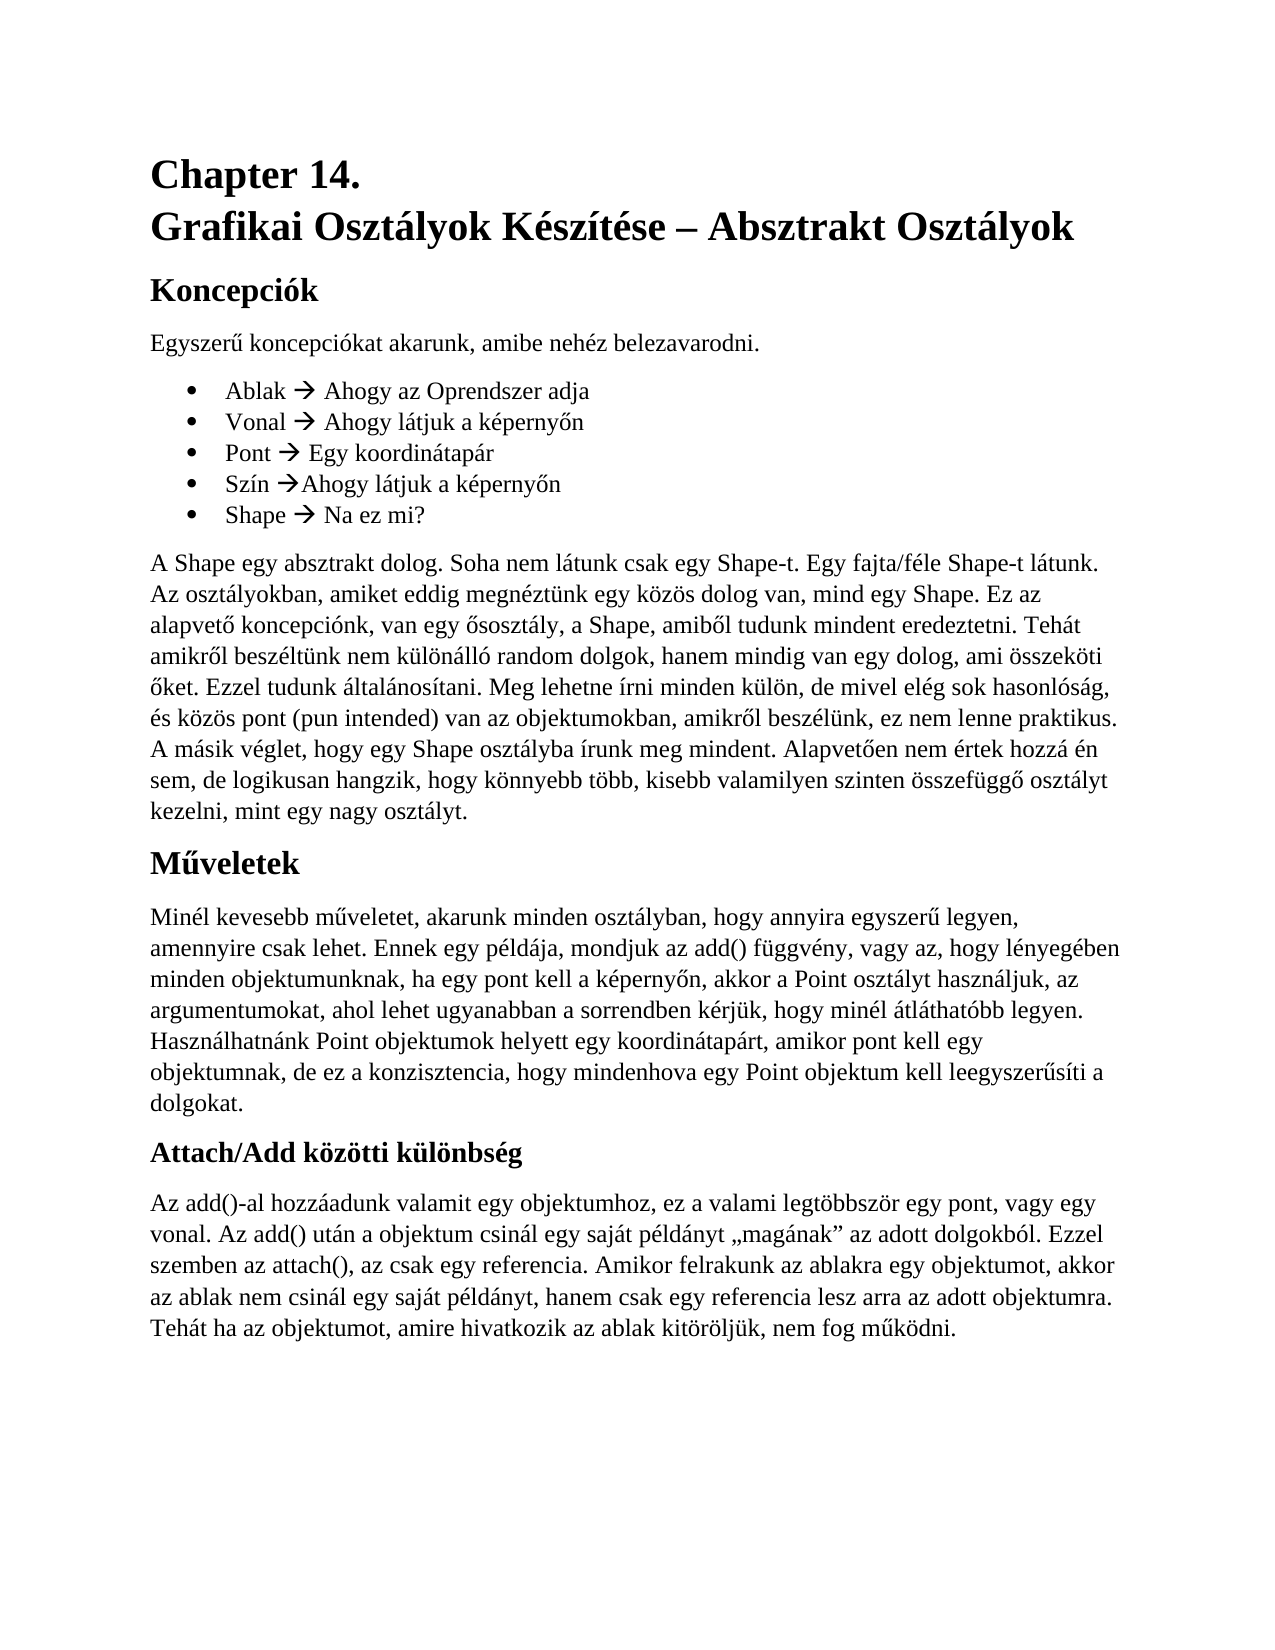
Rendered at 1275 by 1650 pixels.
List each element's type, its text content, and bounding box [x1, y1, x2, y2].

list Vonal Ahogy látjuk a képernyőn [187, 407, 1125, 436]
text Attach/Add közötti különbség [150, 1136, 1125, 1169]
text Műveletek [150, 844, 1125, 882]
text Az add()-al hozzáadunk valamit egy objektumhoz, ez a valami legtöbbször egy pont, vagy egy vonal. Az add() után a objektum csinál egy saját példányt „magának” az adott dolgokból. Ezzel szemben az attach(), az csak egy referencia. Amikor felrakunk az ablakra egy objektumot, akkor az ablak nem csinál egy saját példányt, hanem csak egy referencia lesz arra az adott objektumra. Tehát ha az objektumot, amire hivatkozik az ablak kitöröljük, nem fog működni. [150, 1188, 1125, 1341]
text A Shape egy absztrakt dolog. Soha nem látunk csak egy Shape-t. Egy fajta/féle Shape-t látunk. Az osztályokban, amiket eddig megnéztünk egy közös dolog van, mind egy Shape. Ez az alapvető koncepciónk, van egy ősosztály, a Shape, amiből tudunk mindent eredeztetni. Tehát amikről beszéltünk nem különálló random dolgok, hanem mindig van egy dolog, ami összeköti őket. Ezzel tudunk általánosítani. Meg lehetne írni minden külön, de mivel elég sok hasonlóság, és közös pont (pun intended) van az objektumokban, amikről beszélünk, ez nem lenne praktikus. A másik véglet, hogy egy Shape osztályba írunk meg mindent. Alapvetően nem értek hozzá én sem, de logikusan hangzik, hogy könnyebb több, kisebb valamilyen szinten összefüggő osztályt kezelni, mint egy nagy osztályt. [150, 548, 1125, 825]
text Chapter 14. Grafikai Osztályok Készítése – Absztrakt Osztályok [150, 150, 1125, 249]
list Ablak Ahogy az Oprendszer adja [187, 376, 1125, 404]
list Szín Ahogy látjuk a képernyőn [187, 469, 1125, 498]
text Koncepciók [150, 270, 1125, 308]
text Minél kevesebb műveletet, akarunk minden osztályban, hogy annyira egyszerű legyen, amennyire csak lehet. Ennek egy példája, mondjuk az add() függvény, vagy az, hogy lényegében minden objektumunknak, ha egy pont kell a képernyőn, akkor a Point osztályt használjuk, az argumentumokat, ahol lehet ugyanabban a sorrendben kérjük, hogy minél átláthatóbb legyen. Használhatnánk Point objektumok helyett egy koordinátapárt, amikor pont kell egy objektumnak, de ez a konzisztencia, hogy mindenhova egy Point objektum kell leegyszerűsíti a dolgokat. [150, 902, 1125, 1117]
list Pont Egy koordinátapár [187, 438, 1125, 467]
list Shape Na ez mi? [187, 500, 1125, 529]
text Egyszerű koncepciókat akarunk, amibe nehéz belezavarodni. [150, 328, 1125, 357]
